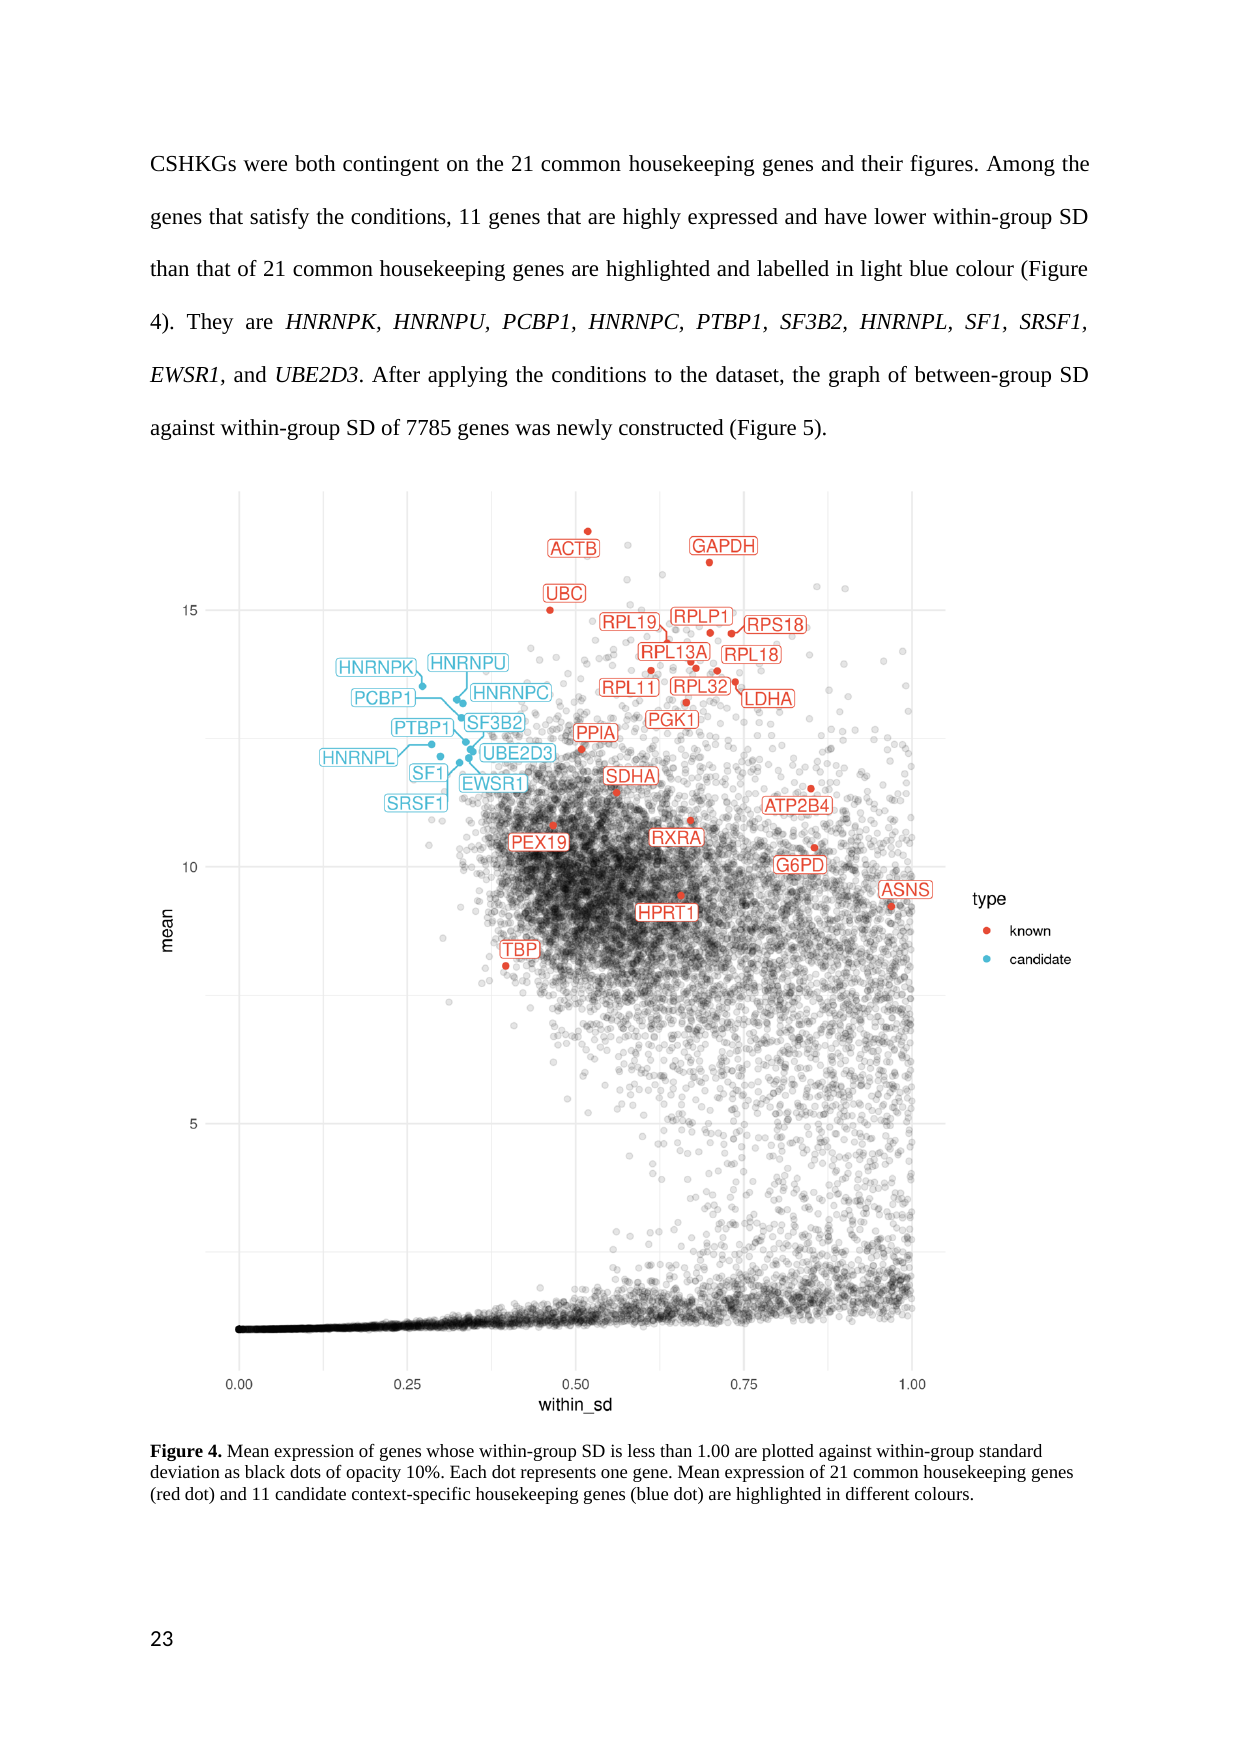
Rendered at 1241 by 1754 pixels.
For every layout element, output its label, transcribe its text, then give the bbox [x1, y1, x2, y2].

picture [150, 482, 1091, 1424]
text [150, 150, 1090, 440]
text Figure 4. Mean expression of genes whose within-group SD is less than 1.00 are plotted against within-group standard deviation as black dots of opacity 10%. Each dot represents one gene. Mean expression of 21 common housekeeping genes (red dot) and 11 candidate context-specific housekeeping genes (blue dot) are highlighted in different colours. [150, 1440, 1090, 1504]
